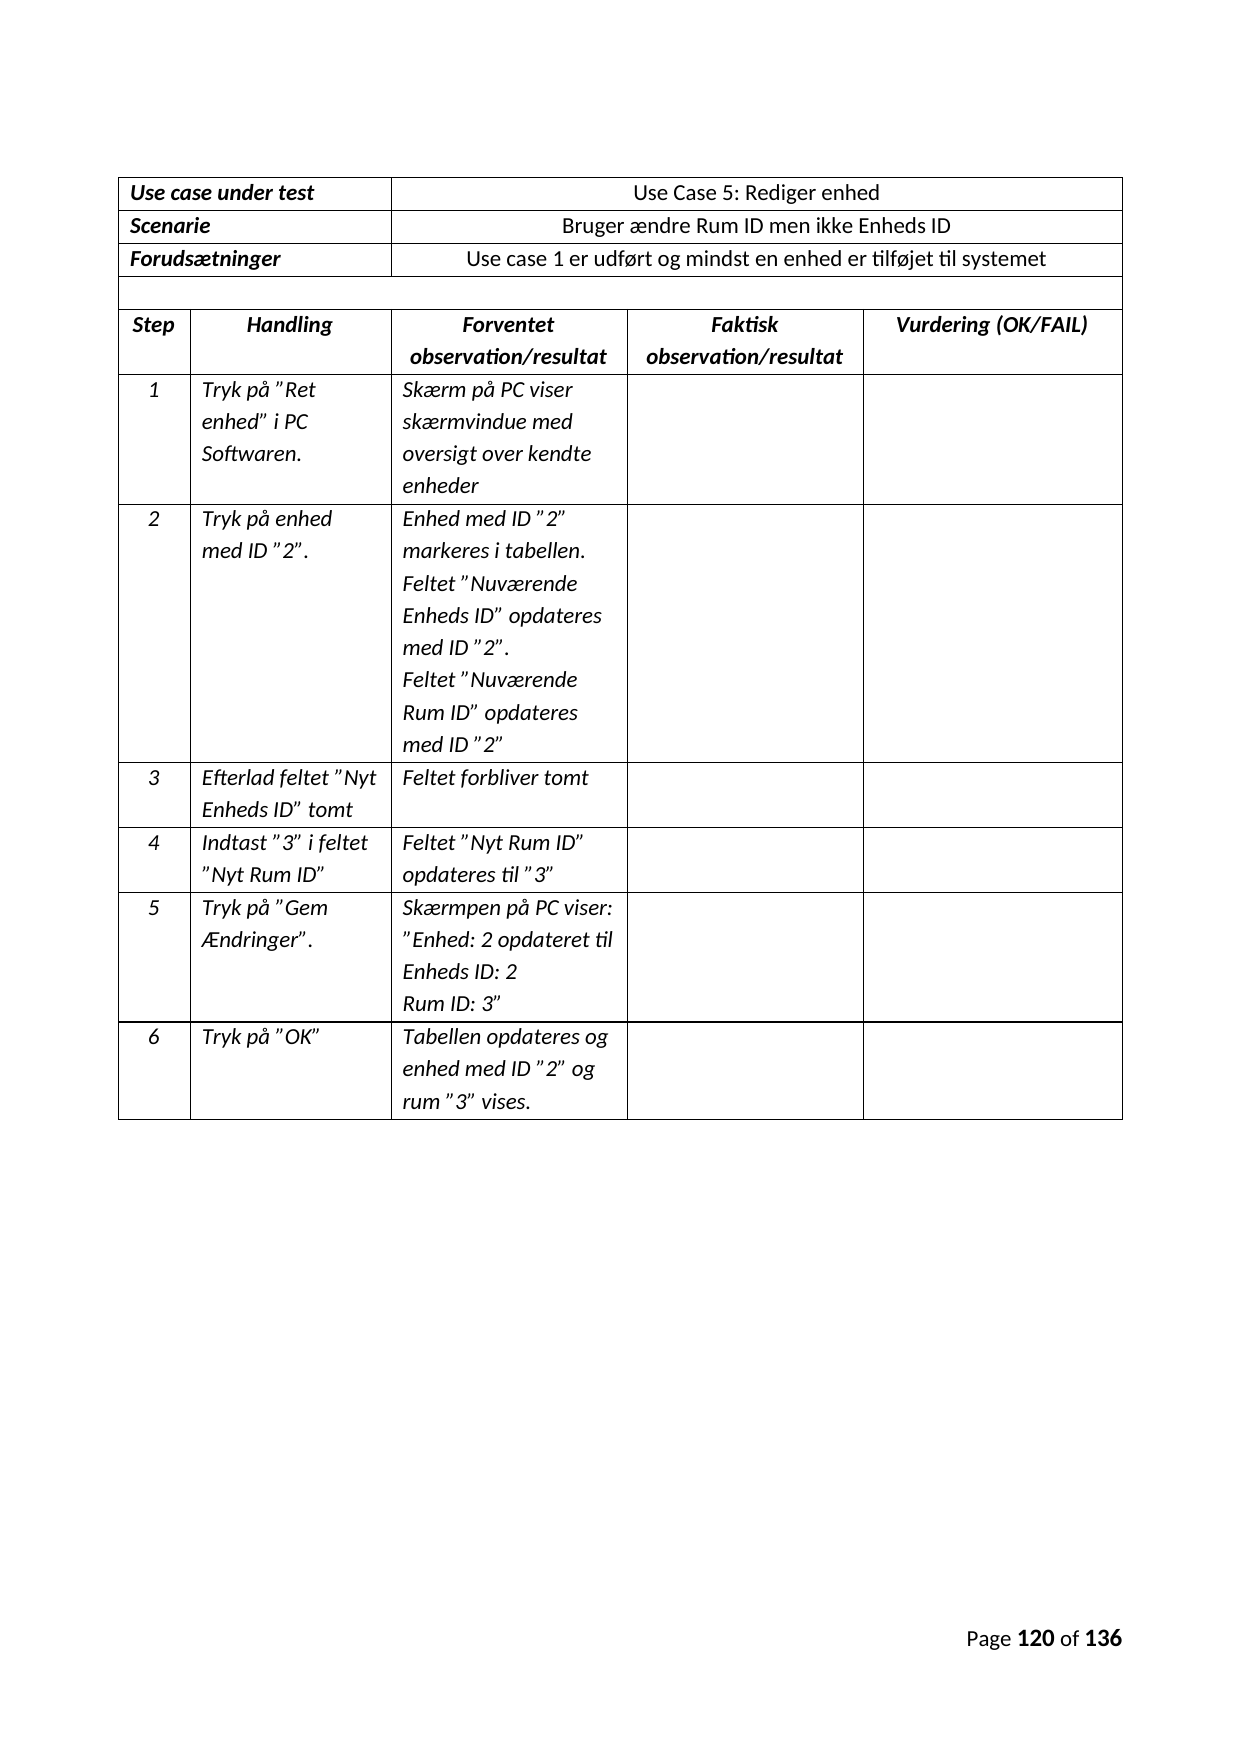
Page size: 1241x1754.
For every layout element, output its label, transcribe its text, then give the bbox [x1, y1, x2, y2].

table_cell 2 [119, 505, 190, 762]
table_cell Indtast ”3” i feltet ”Nyt Rum ID” [191, 828, 391, 892]
table_cell [628, 893, 863, 1021]
table_cell Vurdering (OK/FAIL) [864, 310, 1122, 374]
table_cell [864, 828, 1122, 892]
table_cell Skærm på PC viser skærmvindue med oversigt over kendte enheder [392, 375, 627, 503]
table_cell Use case 1 er udført og mindst en enhed er tilføjet til systemet [392, 244, 1122, 276]
table_cell [119, 277, 1122, 309]
table_cell 1 [119, 375, 190, 503]
table_cell Tryk på ”Ret enhed” i PC Softwaren. [191, 375, 391, 503]
table_cell [628, 828, 863, 892]
table_cell Feltet forbliver tomt [392, 763, 627, 827]
table_cell [628, 1023, 863, 1119]
table_cell Enhed med ID ”2” markeres i tabellen. Feltet ”Nuværende Enheds ID” opdateres med ID ”2”. Feltet ”Nuværende Rum ID” opdateres med ID ”2” [392, 505, 627, 762]
table_cell 5 [119, 893, 190, 1021]
table_cell Step [119, 310, 190, 374]
table_cell [864, 505, 1122, 762]
table_cell Feltet ”Nyt Rum ID” opdateres til ”3” [392, 828, 627, 892]
table_cell 6 [119, 1023, 190, 1119]
table_cell [628, 505, 863, 762]
table_cell Tabellen opdateres og enhed med ID ”2” og rum ”3” vises. [392, 1023, 627, 1119]
table_cell Forudsætninger [119, 244, 391, 276]
table_cell [864, 893, 1122, 1021]
table_header Use Case 5: Rediger enhed [392, 178, 1122, 210]
table_cell Skærmpen på PC viser: ”Enhed: 2 opdateret til Enheds ID: 2 Rum ID: 3” [392, 893, 627, 1021]
table_cell Tryk på ”Gem Ændringer”. [191, 893, 391, 1021]
table_cell Forventet observation/resultat [392, 310, 627, 374]
table_cell Efterlad feltet ”Nyt Enheds ID” tomt [191, 763, 391, 827]
table_cell [864, 375, 1122, 503]
table_header Use case under test [119, 178, 391, 210]
table_cell [864, 763, 1122, 827]
table_cell Scenarie [119, 211, 391, 243]
table_cell [628, 375, 863, 503]
table_cell [864, 1023, 1122, 1119]
table_cell Bruger ændre Rum ID men ikke Enheds ID [392, 211, 1122, 243]
table_cell 4 [119, 828, 190, 892]
table_cell 3 [119, 763, 190, 827]
table_cell Tryk på ”OK” [191, 1023, 391, 1119]
table_cell Tryk på enhed med ID ”2”. [191, 505, 391, 762]
table_cell [628, 763, 863, 827]
table_cell Faktisk observation/resultat [628, 310, 863, 374]
table_cell Handling [191, 310, 391, 374]
